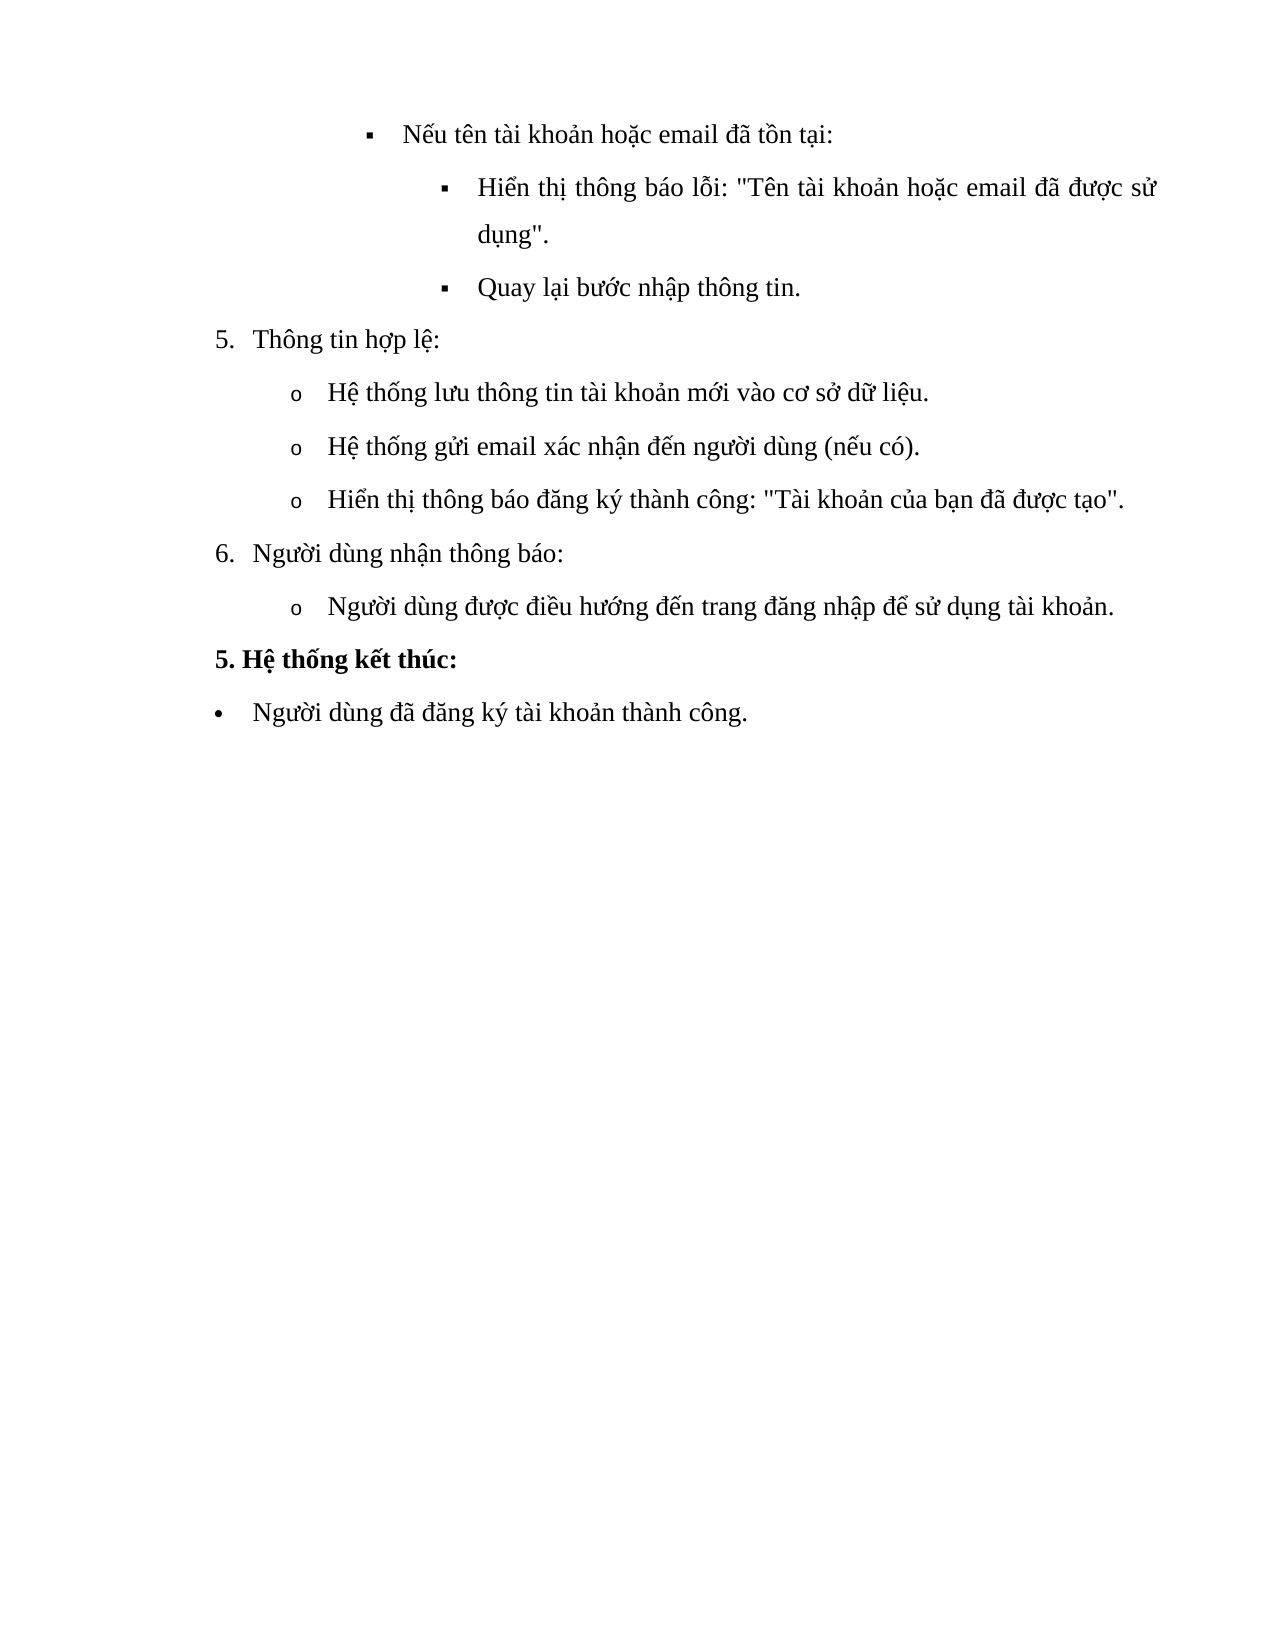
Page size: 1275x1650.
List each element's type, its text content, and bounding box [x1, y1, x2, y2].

list Người dùng được điều hướng đến trang đăng nhập để sử dụng tài khoản. [290, 590, 1157, 622]
list Nếu tên tài khoản hoặc email đã tồn tại: [365, 118, 1157, 149]
list Hệ thống lưu thông tin tài khoản mới vào cơ sở dữ liệu. [290, 376, 1157, 408]
list Người dùng đã đăng ký tài khoản thành công. [215, 696, 1157, 728]
text 5. Hệ thống kết thúc: [215, 643, 1157, 675]
list Người dùng nhận thông báo: [215, 537, 1157, 568]
list Hệ thống gửi email xác nhận đến người dùng (nếu có). [290, 430, 1157, 462]
list Hiển thị thông báo đăng ký thành công: "Tài khoản của bạn đã được tạo". [290, 483, 1157, 515]
list Quay lại bước nhập thông tin. [440, 271, 1157, 302]
list Hiển thị thông báo lỗi: "Tên tài khoản hoặc email đã được sử dụng". [440, 171, 1157, 249]
list Thông tin hợp lệ: [215, 323, 1157, 355]
